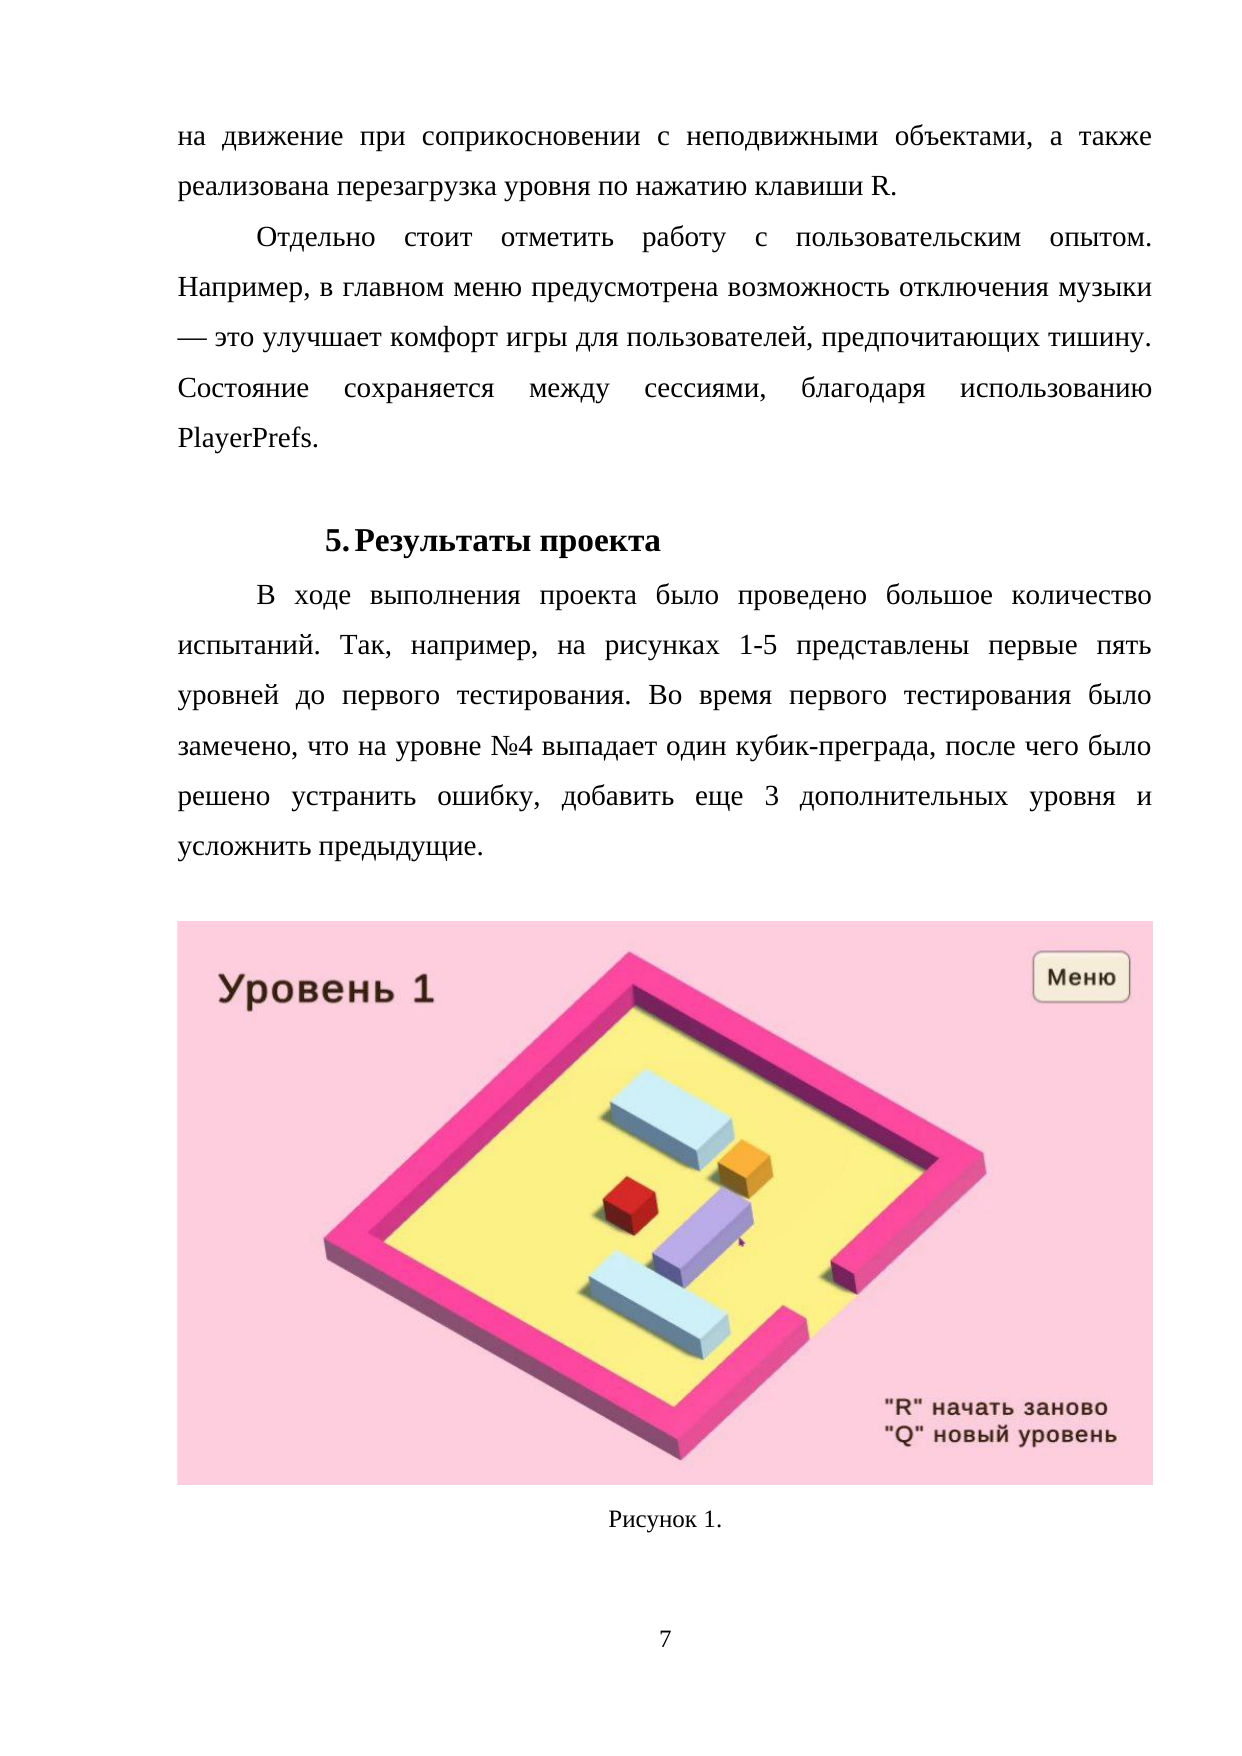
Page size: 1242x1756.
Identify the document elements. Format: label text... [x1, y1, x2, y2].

picture [177, 921, 1153, 1485]
text Рисунок 1. [177, 1504, 1153, 1533]
text Отдельно стоит отметить работу с пользовательским опытом. Например, в главном меню предусмотрена возможность отключения музыки — это улучшает комфорт игры для пользователей, предпочитающих тишину. Состояние сохраняется между сессиями, благодаря использованию PlayerPrefs. [177, 219, 1153, 453]
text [177, 118, 1153, 202]
text В ходе выполнения проекта было проведено большое количество испытаний. Так, например, на рисунках 1-5 представлены первые пять уровней до первого тестирования. Во время первого тестирования было замечено, что на уровне №4 выпадает один кубик-преграда, после чего было решено устранить ошибку, добавить еще 3 дополнительных уровня и усложнить предыдущие. [177, 577, 1153, 862]
subtitle Результаты проекта [325, 520, 1153, 559]
